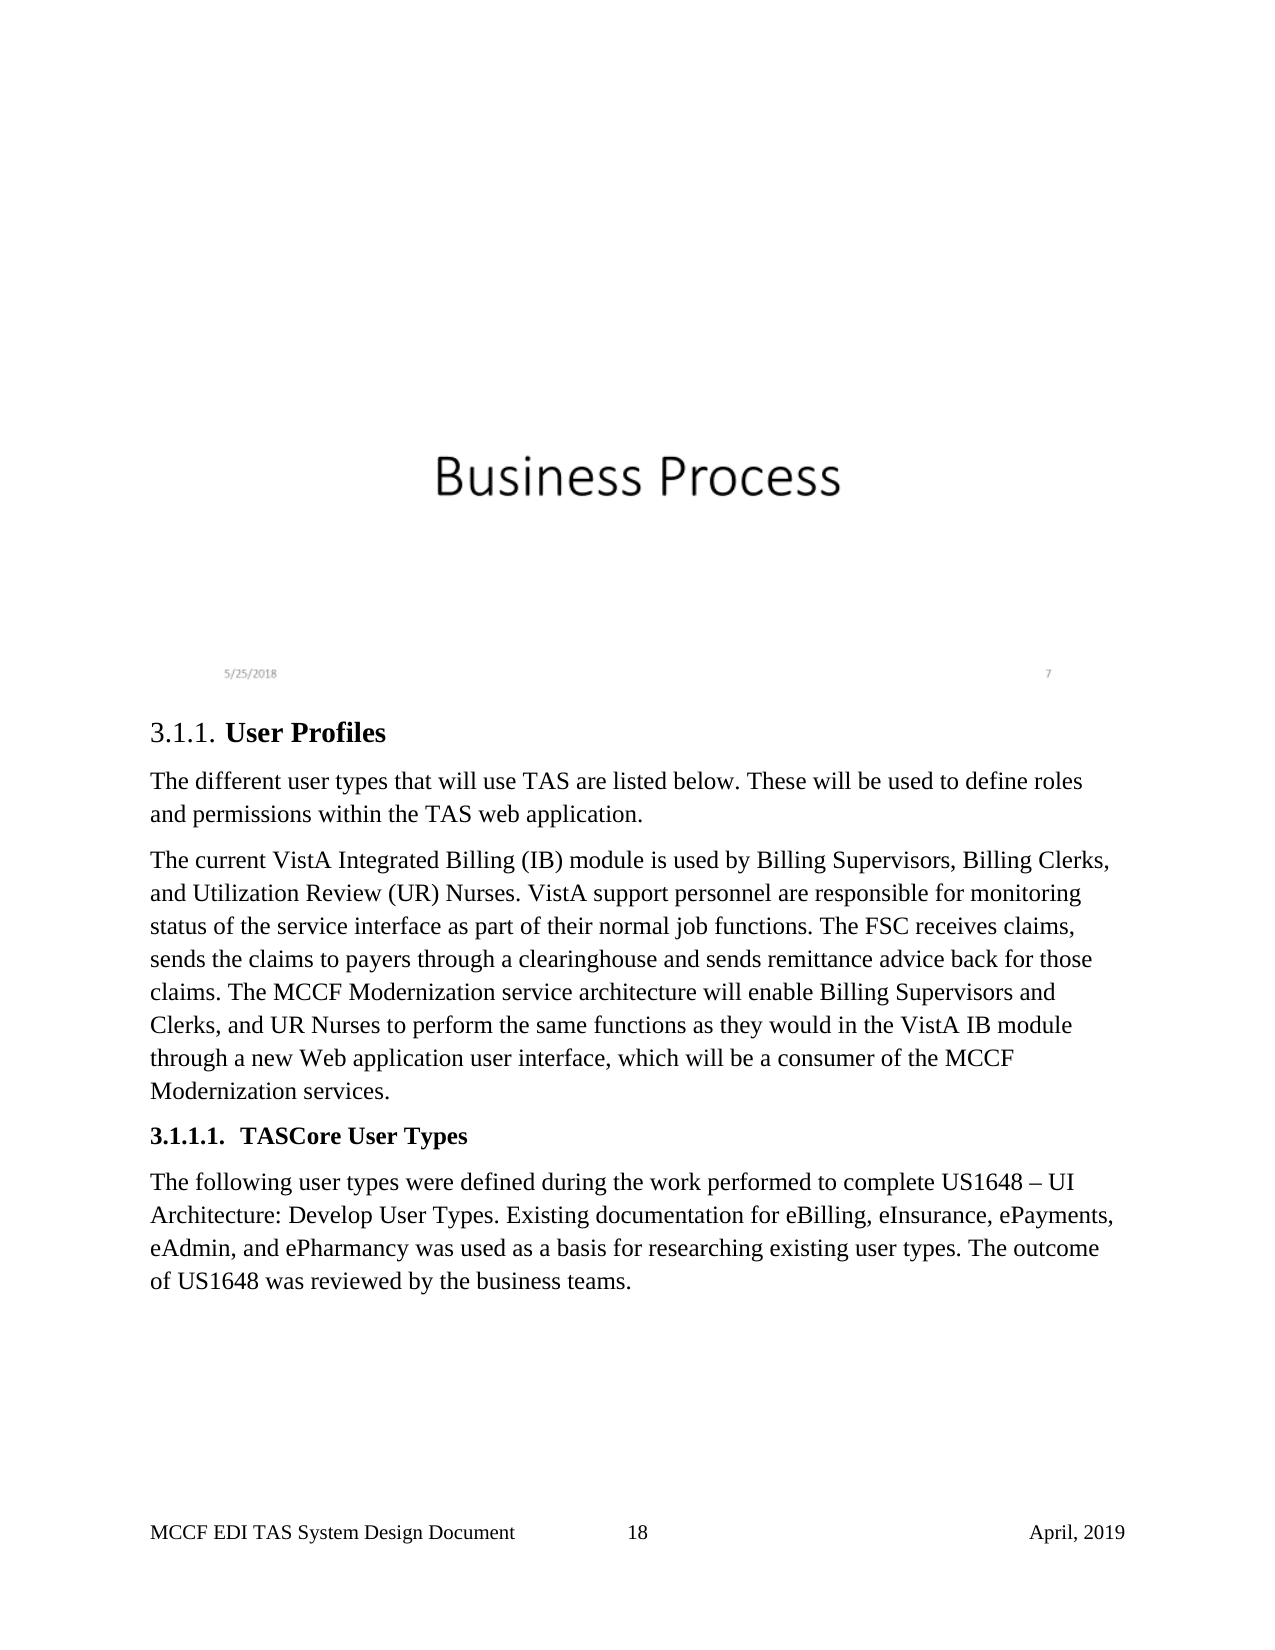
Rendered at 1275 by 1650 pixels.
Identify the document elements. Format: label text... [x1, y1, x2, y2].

subtitle User Profiles [150, 715, 1125, 749]
subtitle TASCore User Types [150, 1121, 1125, 1150]
text The following user types were defined during the work performed to complete US1648 – UI Architecture: Develop User Types. Existing documentation for eBilling, eInsurance, ePayments, eAdmin, and ePharmancy was used as a basis for researching existing user types. The outcome of US1648 was reviewed by the business teams. [150, 1167, 1125, 1295]
text The current VistA Integrated Billing (IB) module is used by Billing Supervisors, Billing Clerks, and Utilization Review (UR) Nurses. VistA support personnel are responsible for monitoring status of the service interface as part of their normal job functions. The FSC receives claims, sends the claims to payers through a clearinghouse and sends remittance advice back for those claims. The MCCF Modernization service architecture will enable Billing Supervisors and Clerks, and UR Nurses to perform the same functions as they would in the VistA IB module through a new Web application user interface, which will be a consumer of the MCCF Modernization services. [150, 845, 1125, 1105]
picture [150, 150, 1125, 699]
text The different user types that will use TAS are listed below. These will be used to define roles and permissions within the TAS web application. [150, 766, 1125, 828]
